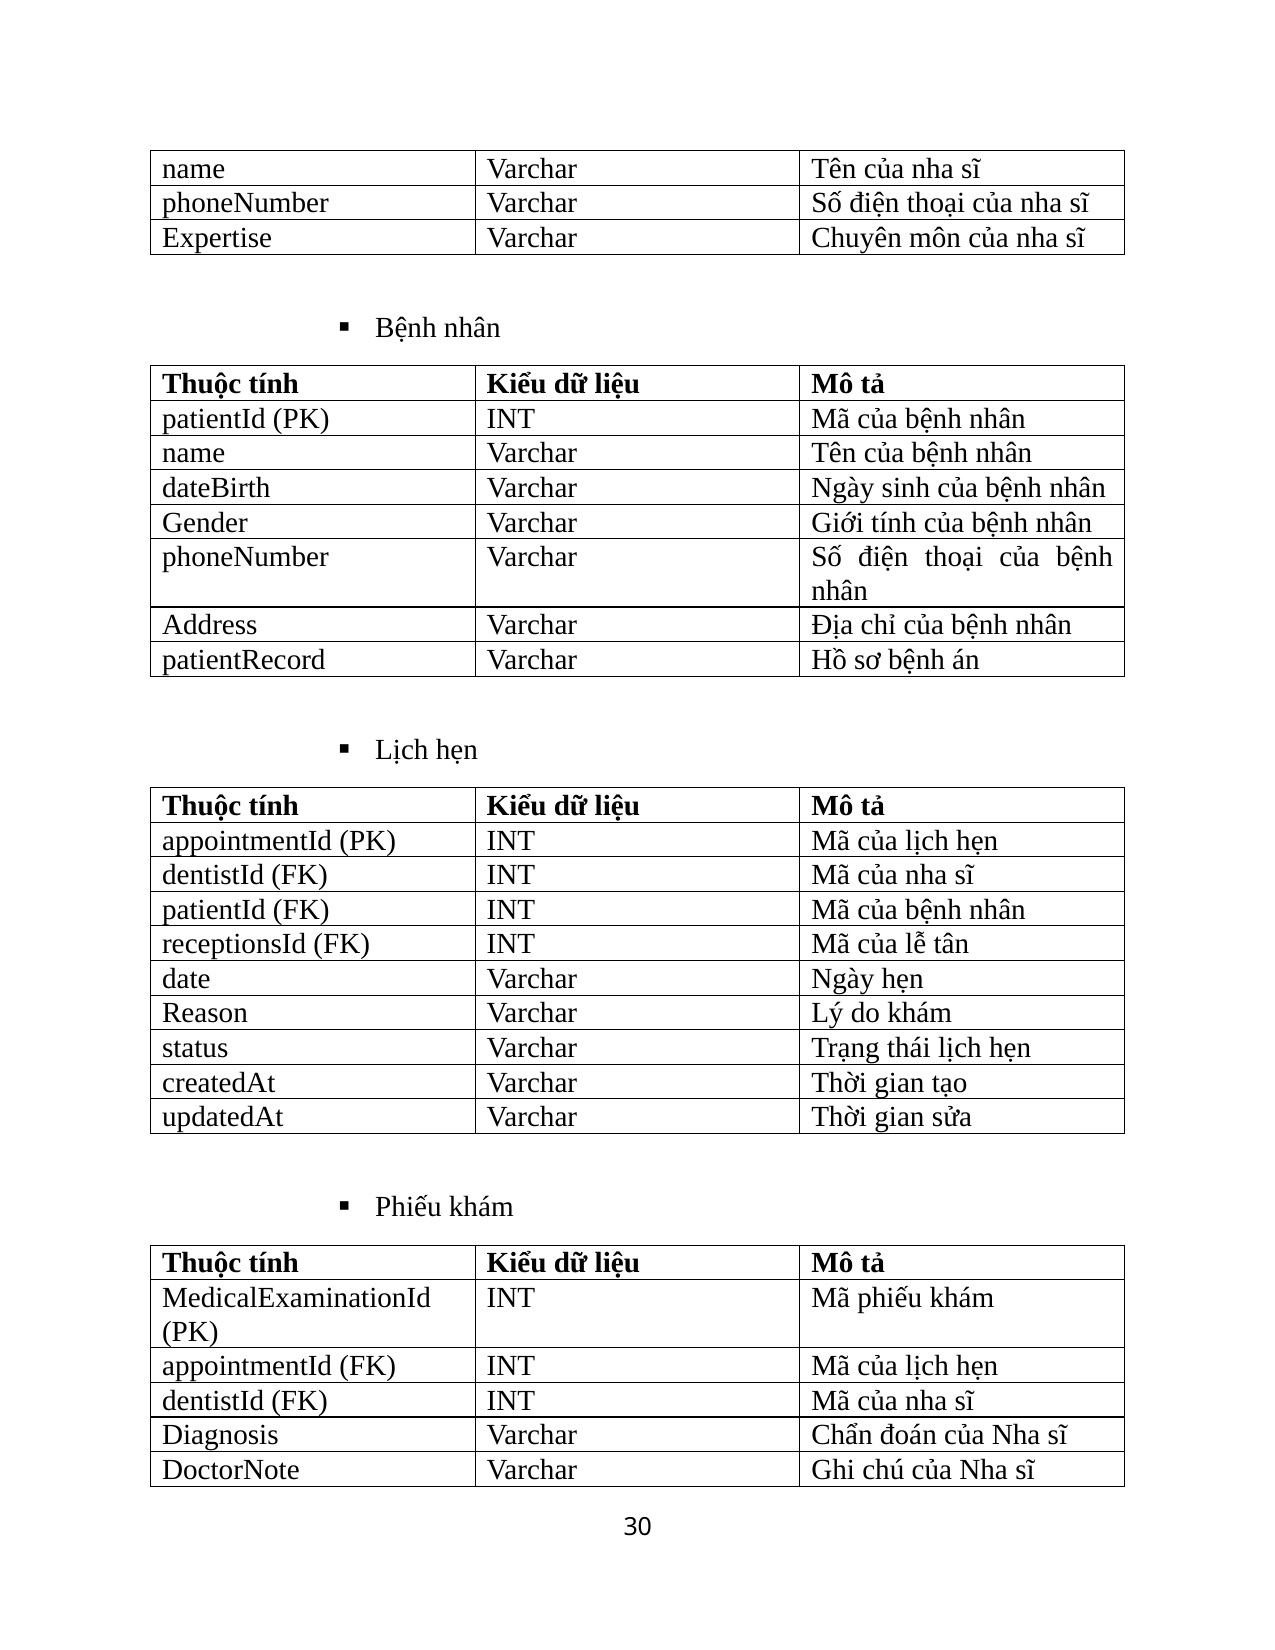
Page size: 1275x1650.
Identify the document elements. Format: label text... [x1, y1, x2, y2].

table_cell Varchar [476, 1030, 799, 1064]
table_cell Giới tính của bệnh nhân [800, 505, 1124, 538]
table_cell receptionsId (FK) [151, 926, 475, 960]
table_cell Varchar [476, 1418, 799, 1451]
table_cell INT [476, 892, 799, 925]
table_cell INT [476, 823, 799, 856]
table_cell Mã của lễ tân [800, 926, 1124, 960]
table_cell Trạng thái lịch hẹn [800, 1030, 1124, 1064]
table_cell INT [476, 926, 799, 960]
table_cell Varchar [476, 470, 799, 504]
table_cell MedicalExaminationId (PK) [151, 1280, 475, 1347]
table_cell Mã của bệnh nhân [800, 892, 1124, 925]
table_cell INT [476, 1383, 799, 1416]
table_cell appointmentId (PK) [151, 823, 475, 856]
table_cell Mã của lịch hẹn [800, 823, 1124, 856]
table_cell Thời gian sửa [800, 1099, 1124, 1133]
table_cell Diagnosis [151, 1418, 475, 1451]
table_header Thuộc tính [151, 1246, 475, 1279]
table_cell Varchar [476, 539, 799, 606]
table_cell Tên của nha sĩ [800, 151, 1124, 184]
table_cell INT [476, 401, 799, 434]
list Lịch hẹn [337, 732, 1125, 765]
table_cell Chẩn đoán của Nha sĩ [800, 1418, 1124, 1451]
table_cell Varchar [476, 1099, 799, 1133]
table_header Kiểu dữ liệu [476, 788, 799, 822]
table_cell Varchar [476, 1065, 799, 1098]
table_cell Reason [151, 996, 475, 1029]
table_cell INT [476, 1280, 799, 1347]
table_cell patientId (PK) [151, 401, 475, 434]
table_cell Varchar [476, 186, 799, 219]
table_cell Varchar [476, 961, 799, 994]
table_cell patientRecord [151, 642, 475, 676]
table_cell Mã của bệnh nhân [800, 401, 1124, 434]
table_cell Địa chỉ của bệnh nhân [800, 608, 1124, 641]
table_cell Varchar [476, 996, 799, 1029]
table_cell name [151, 436, 475, 469]
table_cell INT [476, 857, 799, 891]
table_cell Varchar [476, 608, 799, 641]
table_cell Varchar [476, 436, 799, 469]
table_header Thuộc tính [151, 366, 475, 400]
table_header Mô tả [800, 366, 1124, 400]
table_cell DoctorNote [151, 1452, 475, 1486]
table_cell Varchar [476, 505, 799, 538]
table_cell Expertise [151, 220, 475, 254]
table_cell Thời gian tạo [800, 1065, 1124, 1098]
table_cell createdAt [151, 1065, 475, 1098]
table_cell Ghi chú của Nha sĩ [800, 1452, 1124, 1486]
list Phiếu khám [337, 1189, 1125, 1223]
table_cell Varchar [476, 220, 799, 254]
table_cell Gender [151, 505, 475, 538]
table_cell Ngày sinh của bệnh nhân [800, 470, 1124, 504]
table_cell dentistId (FK) [151, 857, 475, 891]
table_cell Số điện thoại của bệnh nhân [800, 539, 1124, 606]
table_cell Mã của nha sĩ [800, 857, 1124, 891]
table_cell phoneNumber [151, 186, 475, 219]
table_cell patientId (FK) [151, 892, 475, 925]
table_cell INT [476, 1348, 799, 1382]
table_cell appointmentId (FK) [151, 1348, 475, 1382]
table_header Kiểu dữ liệu [476, 1246, 799, 1279]
table_cell Lý do khám [800, 996, 1124, 1029]
list Bệnh nhân [337, 310, 1125, 344]
table_cell name [151, 151, 475, 184]
table_cell phoneNumber [151, 539, 475, 606]
table_cell Mã của nha sĩ [800, 1383, 1124, 1416]
table_cell Varchar [476, 1452, 799, 1486]
table_cell Số điện thoại của nha sĩ [800, 186, 1124, 219]
table_cell Address [151, 608, 475, 641]
table_cell Mã phiếu khám [800, 1280, 1124, 1347]
table_cell date [151, 961, 475, 994]
table_header Kiểu dữ liệu [476, 366, 799, 400]
table_cell dentistId (FK) [151, 1383, 475, 1416]
table_cell Tên của bệnh nhân [800, 436, 1124, 469]
table_cell dateBirth [151, 470, 475, 504]
table_cell Varchar [476, 151, 799, 184]
table_cell Varchar [476, 642, 799, 676]
table_header Thuộc tính [151, 788, 475, 822]
table_header Mô tả [800, 1246, 1124, 1279]
table_cell updatedAt [151, 1099, 475, 1133]
table_cell Ngày hẹn [800, 961, 1124, 994]
table_cell status [151, 1030, 475, 1064]
table_cell Mã của lịch hẹn [800, 1348, 1124, 1382]
table_header Mô tả [800, 788, 1124, 822]
table_cell Hồ sơ bệnh án [800, 642, 1124, 676]
table_cell Chuyên môn của nha sĩ [800, 220, 1124, 254]
